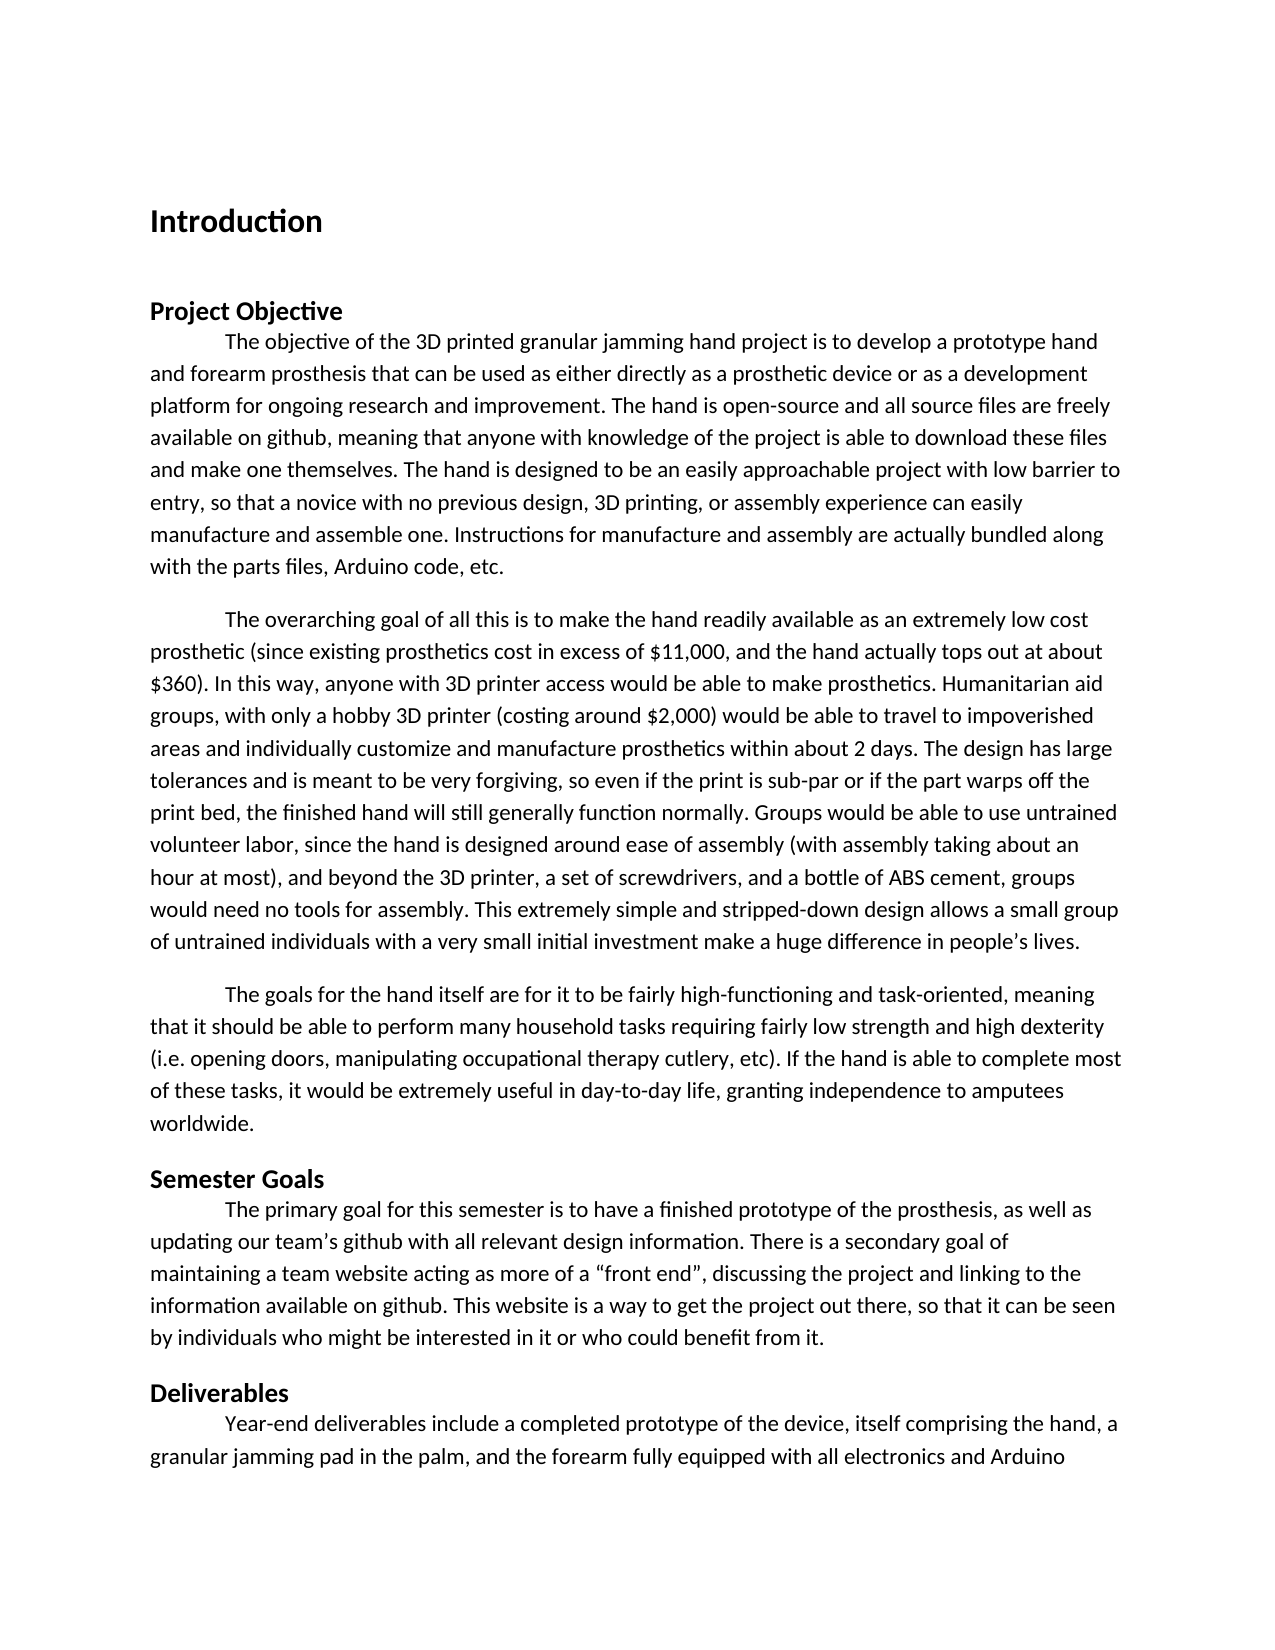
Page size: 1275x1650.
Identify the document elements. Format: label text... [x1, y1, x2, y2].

subtitle Introduction [150, 200, 1125, 241]
subtitle Deliverables [150, 1377, 1125, 1409]
text The objective of the 3D printed granular jamming hand project is to develop a prototype hand and forearm prosthesis that can be used as either directly as a prosthetic device or as a development platform for ongoing research and improvement. The hand is open-source and all source files are freely available on github, meaning that anyone with knowledge of the project is able to download these files and make one themselves. The hand is designed to be an easily approachable project with low barrier to entry, so that a novice with no previous design, 3D printing, or assembly experience can easily manufacture and assemble one. Instructions for manufacture and assembly are actually bundled along with the parts files, Arduino code, etc. [150, 327, 1125, 580]
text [150, 1409, 1125, 1470]
text The goals for the hand itself are for it to be fairly high-functioning and task-oriented, meaning that it should be able to perform many household tasks requiring fairly low strength and high dexterity (i.e. opening doors, manipulating occupational therapy cutlery, etc). If the hand is able to complete most of these tasks, it would be extremely useful in day-to-day life, granting independence to amputees worldwide. [150, 980, 1125, 1137]
text The overarching goal of all this is to make the hand readily available as an extremely low cost prosthetic (since existing prosthetics cost in excess of $11,000, and the hand actually tops out at about $360). In this way, anyone with 3D printer access would be able to make prosthetics. Humanitarian aid groups, with only a hobby 3D printer (costing around $2,000) would be able to travel to impoverished areas and individually customize and manufacture prosthetics within about 2 days. The design has large tolerances and is meant to be very forgiving, so even if the print is sub-par or if the part warps off the print bed, the finished hand will still generally function normally. Groups would be able to use untrained volunteer labor, since the hand is designed around ease of assembly (with assembly taking about an hour at most), and beyond the 3D printer, a set of screwdrivers, and a bottle of ABS cement, groups would need no tools for assembly. This extremely simple and stripped-down design allows a small group of untrained individuals with a very small initial investment make a huge difference in people’s lives. [150, 605, 1125, 955]
subtitle Semester Goals [150, 1162, 1125, 1195]
text The primary goal for this semester is to have a finished prototype of the prosthesis, as well as updating our team’s github with all relevant design information. There is a secondary goal of maintaining a team website acting as more of a “front end”, discussing the project and linking to the information available on github. This website is a way to get the project out there, so that it can be seen by individuals who might be interested in it or who could benefit from it. [150, 1195, 1125, 1352]
subtitle Project Objective [150, 294, 1125, 327]
